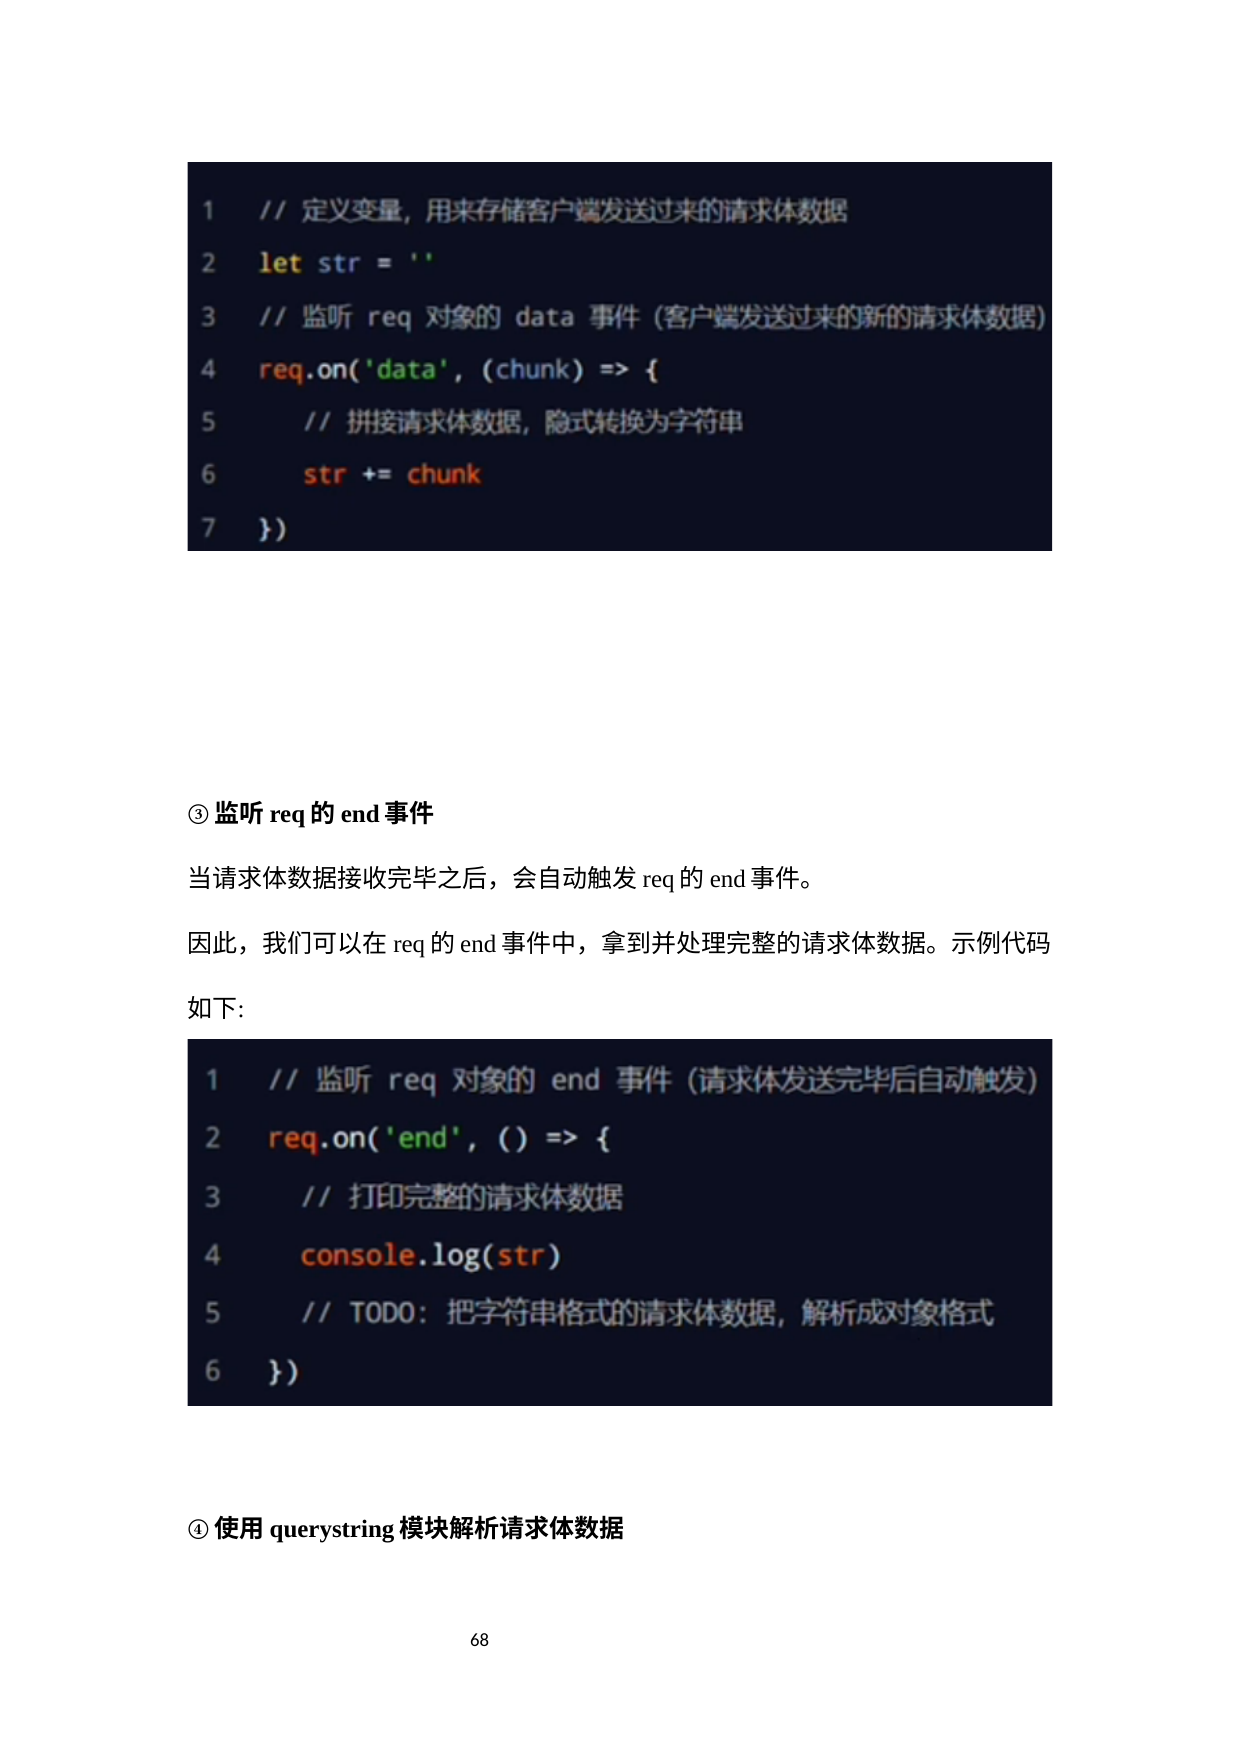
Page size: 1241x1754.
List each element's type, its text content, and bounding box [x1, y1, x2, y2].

picture [187, 1039, 1053, 1406]
text ④使用querystring模块解析请求体数据 [187, 1494, 1053, 1559]
text ③监听req的 end事件 [187, 779, 1053, 844]
picture [187, 162, 1053, 551]
text 当请求体数据接收完毕之后，会自动触发req的end事件。 [187, 844, 1053, 909]
text 因此，我们可以在req的end事件中，拿到并处理完整的请求体数据。示例代码如下: [187, 909, 1053, 1039]
